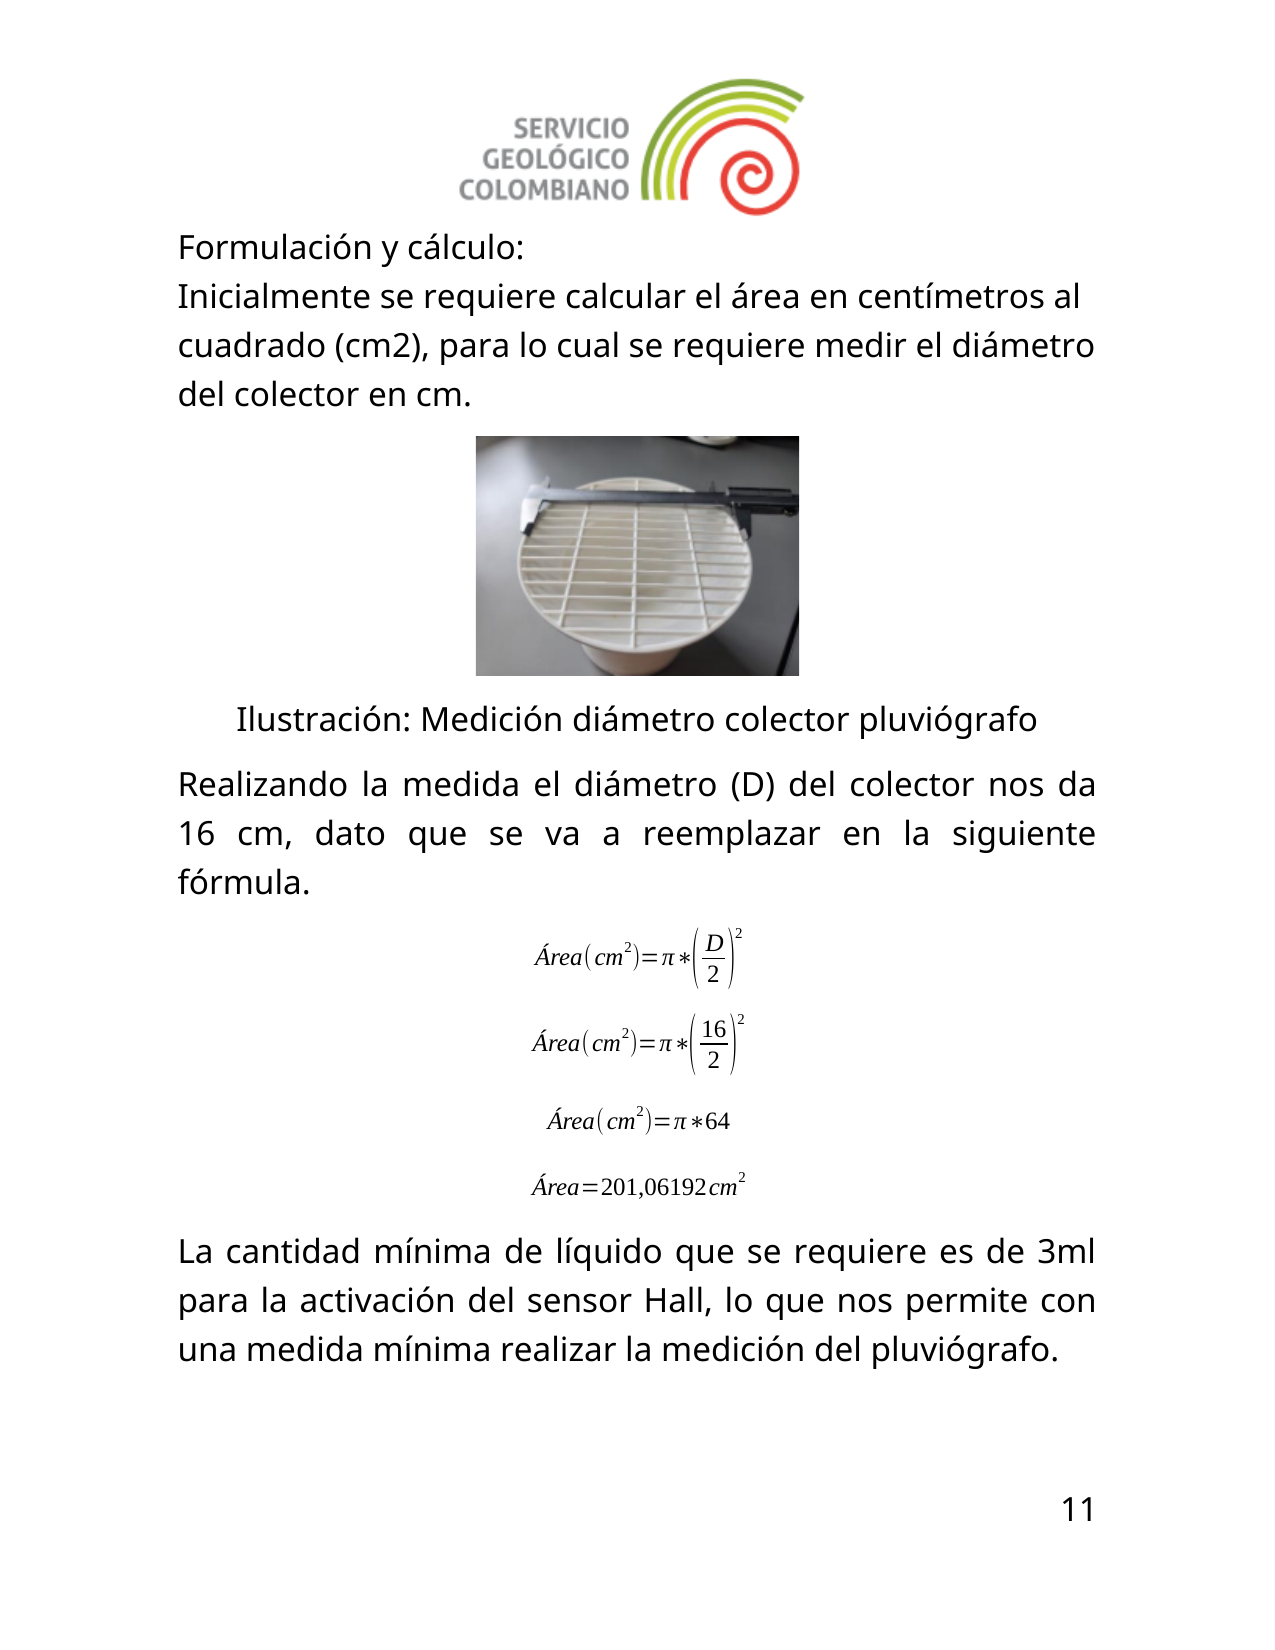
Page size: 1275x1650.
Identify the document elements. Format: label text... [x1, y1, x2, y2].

text Ilustración: Medición diámetro colector pluviógrafo [177, 696, 1098, 741]
text La cantidad mínima de líquido que se requiere es de 3ml para la activación del sensor Hall, lo que nos permite con una medida mínima realizar la medición del pluviógrafo. [177, 1227, 1098, 1371]
text Realizando la medida el diámetro (D) del colector nos da 16 cm, dato que se va a reemplazar en la siguiente fórmula. [177, 761, 1098, 904]
subtitle Formulación y cálculo: [177, 224, 1098, 269]
picture [452, 73, 823, 224]
picture [475, 436, 800, 676]
text Inicialmente se requiere calcular el área en centímetros al cuadrado (cm2), para lo cual se requiere medir el diámetro del colector en cm. [177, 273, 1098, 416]
